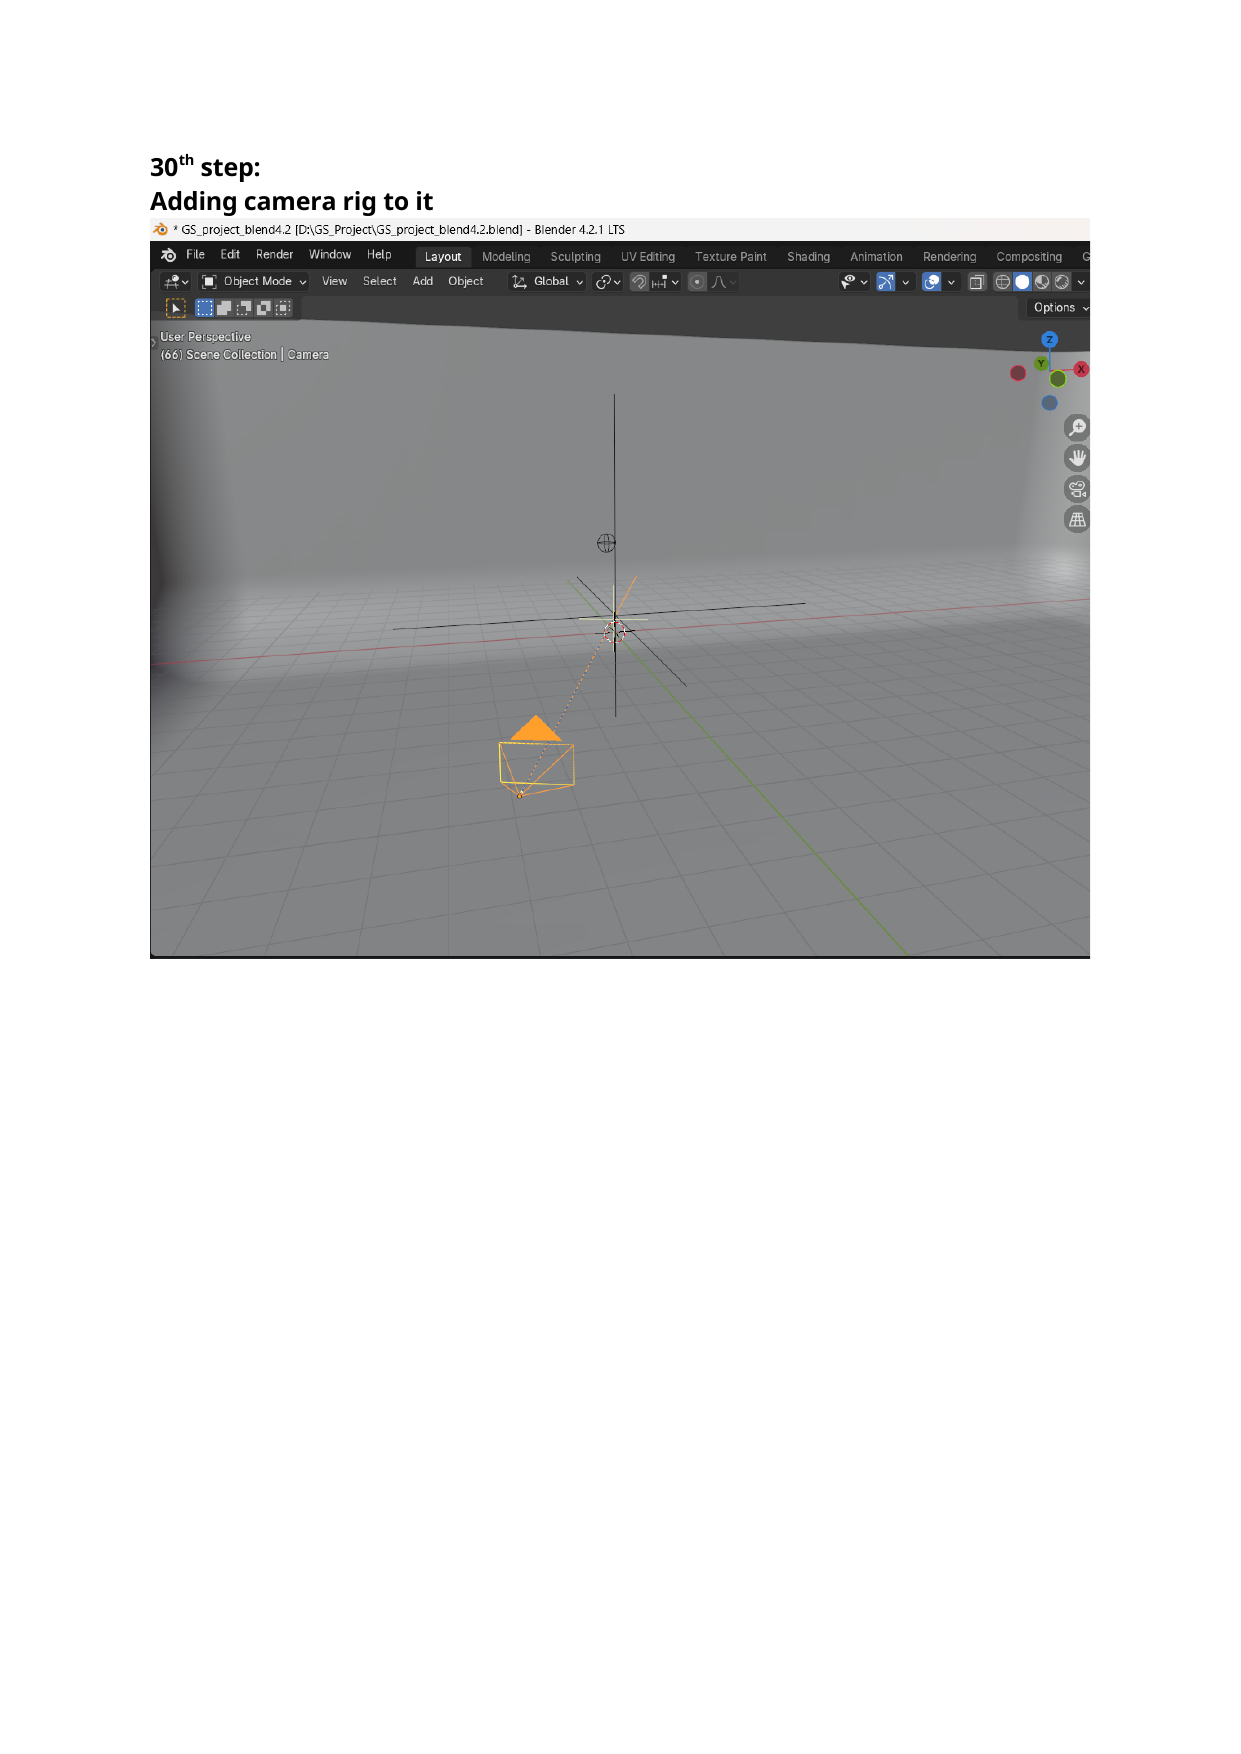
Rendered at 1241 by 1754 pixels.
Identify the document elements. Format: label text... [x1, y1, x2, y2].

picture [150, 218, 1091, 959]
text 30th step: Adding camera rig to it [150, 150, 1090, 218]
